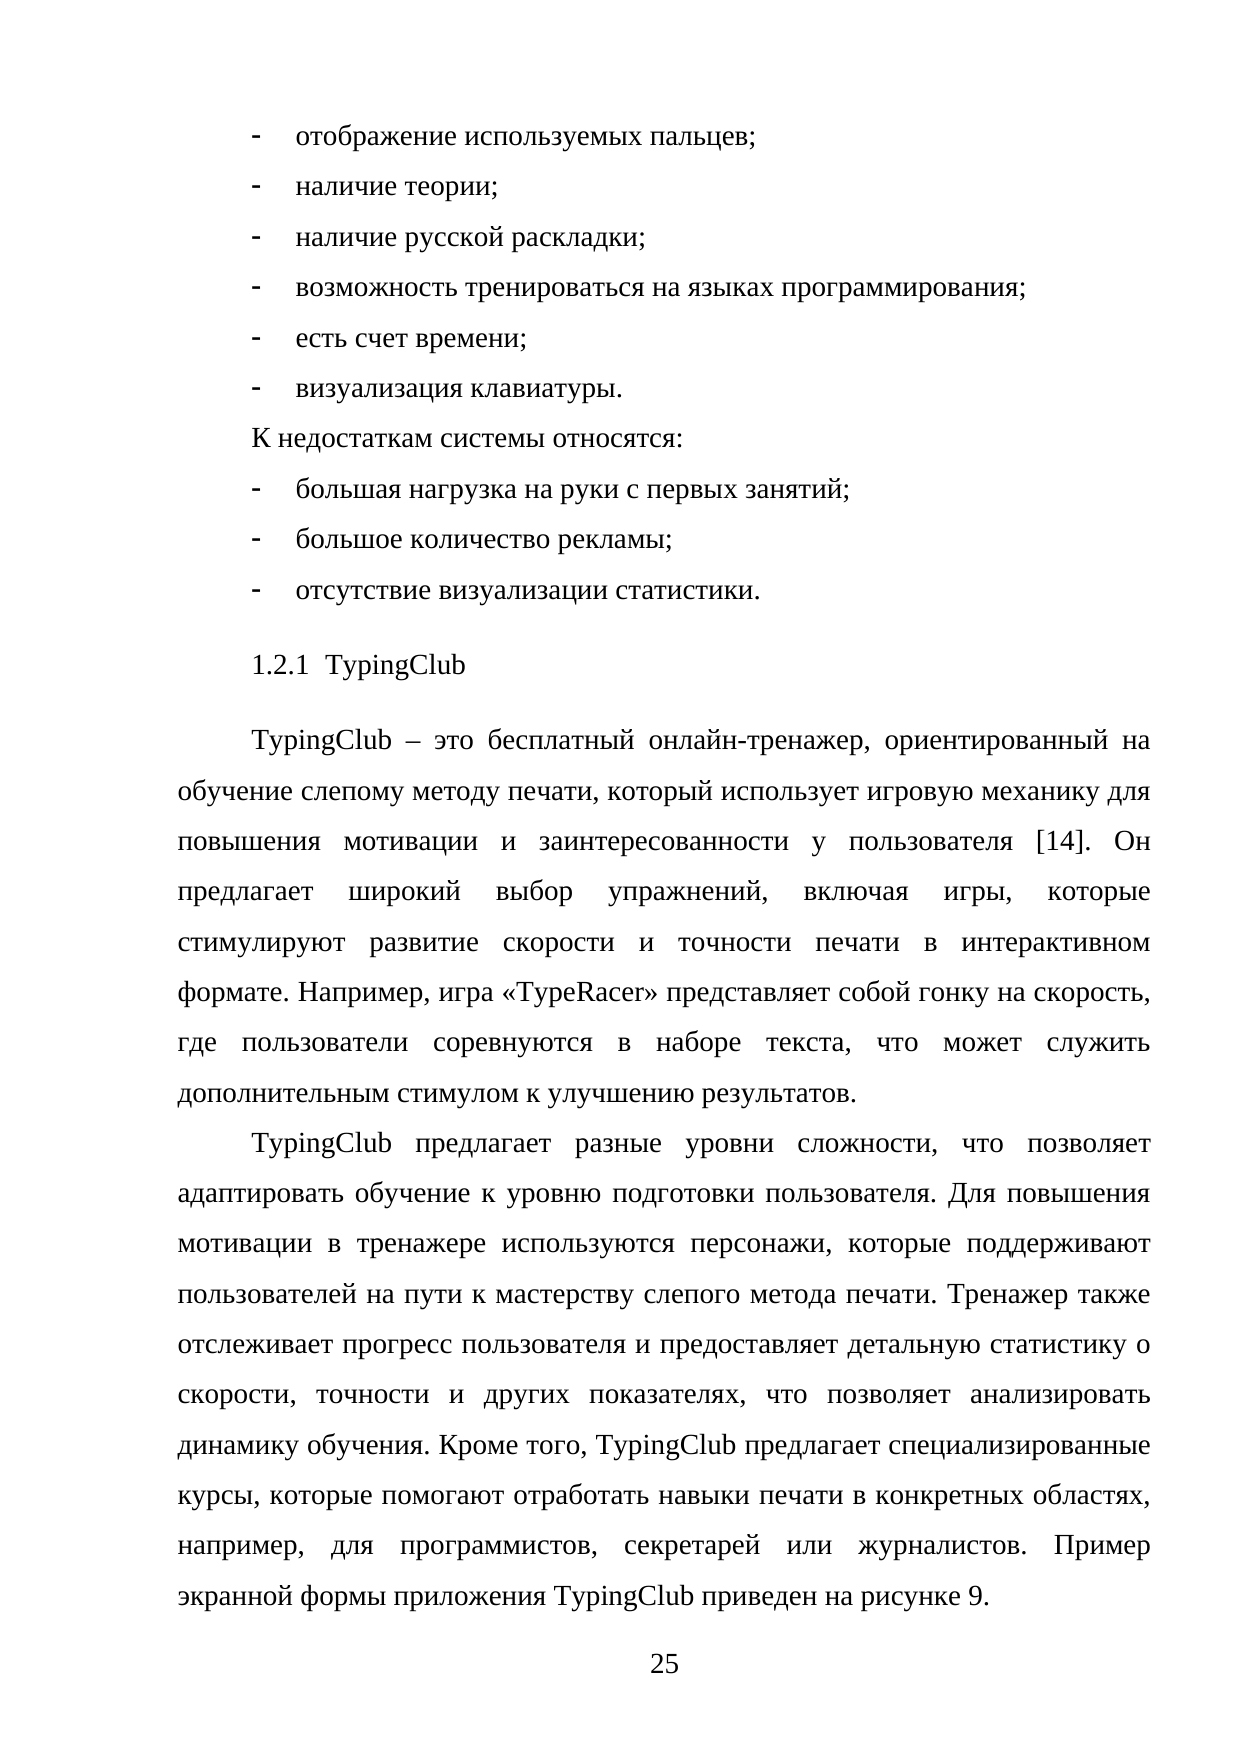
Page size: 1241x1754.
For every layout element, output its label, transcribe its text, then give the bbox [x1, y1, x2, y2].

list большое количество рекламы; [177, 521, 1152, 555]
text TypingClub [251, 647, 1152, 681]
list визуализация клавиатуры. [177, 370, 1152, 404]
list есть счет времени; [177, 320, 1152, 353]
text TypingClub предлагает разные уровни сложности, что позволяет адаптировать обучение к уровню подготовки пользователя. Для повышения мотивации в тренажере используются персонажи, которые поддерживают пользователей на пути к мастерству слепого метода печати. Тренажер также отслеживает прогресс пользователя и предоставляет детальную статистику о скорости, точности и других показателях, что позволяет анализировать динамику обучения. Кроме того, TypingClub предлагает специализированные курсы, которые помогают отработать навыки печати в конкретных областях, например, для программистов, секретарей или журналистов. Пример экранной формы приложения TypingClub приведен на рисунке 9. [177, 1125, 1152, 1611]
list отображение используемых пальцев; [177, 118, 1152, 152]
text TypingClub – это бесплатный онлайн-тренажер, ориентированный на обучение слепому методу печати, который использует игровую механику для повышения мотивации и заинтересованности у пользователя [14]. Он предлагает широкий выбор упражнений, включая игры, которые стимулируют развитие скорости и точности печати в интерактивном формате. Например, игра «TypeRacer» представляет собой гонку на скорость, где пользователи соревнуются в наборе текста, что может служить дополнительным стимулом к улучшению результатов. [177, 722, 1152, 1108]
list наличие теории; [177, 168, 1152, 202]
list отсутствие визуализации статистики. [177, 572, 1152, 605]
list наличие русской раскладки; [177, 219, 1152, 253]
list большая нагрузка на руки с первых занятий; [177, 471, 1152, 504]
list возможность тренироваться на языках программирования; [177, 269, 1152, 303]
text К недостаткам системы относятся: [177, 421, 1152, 454]
